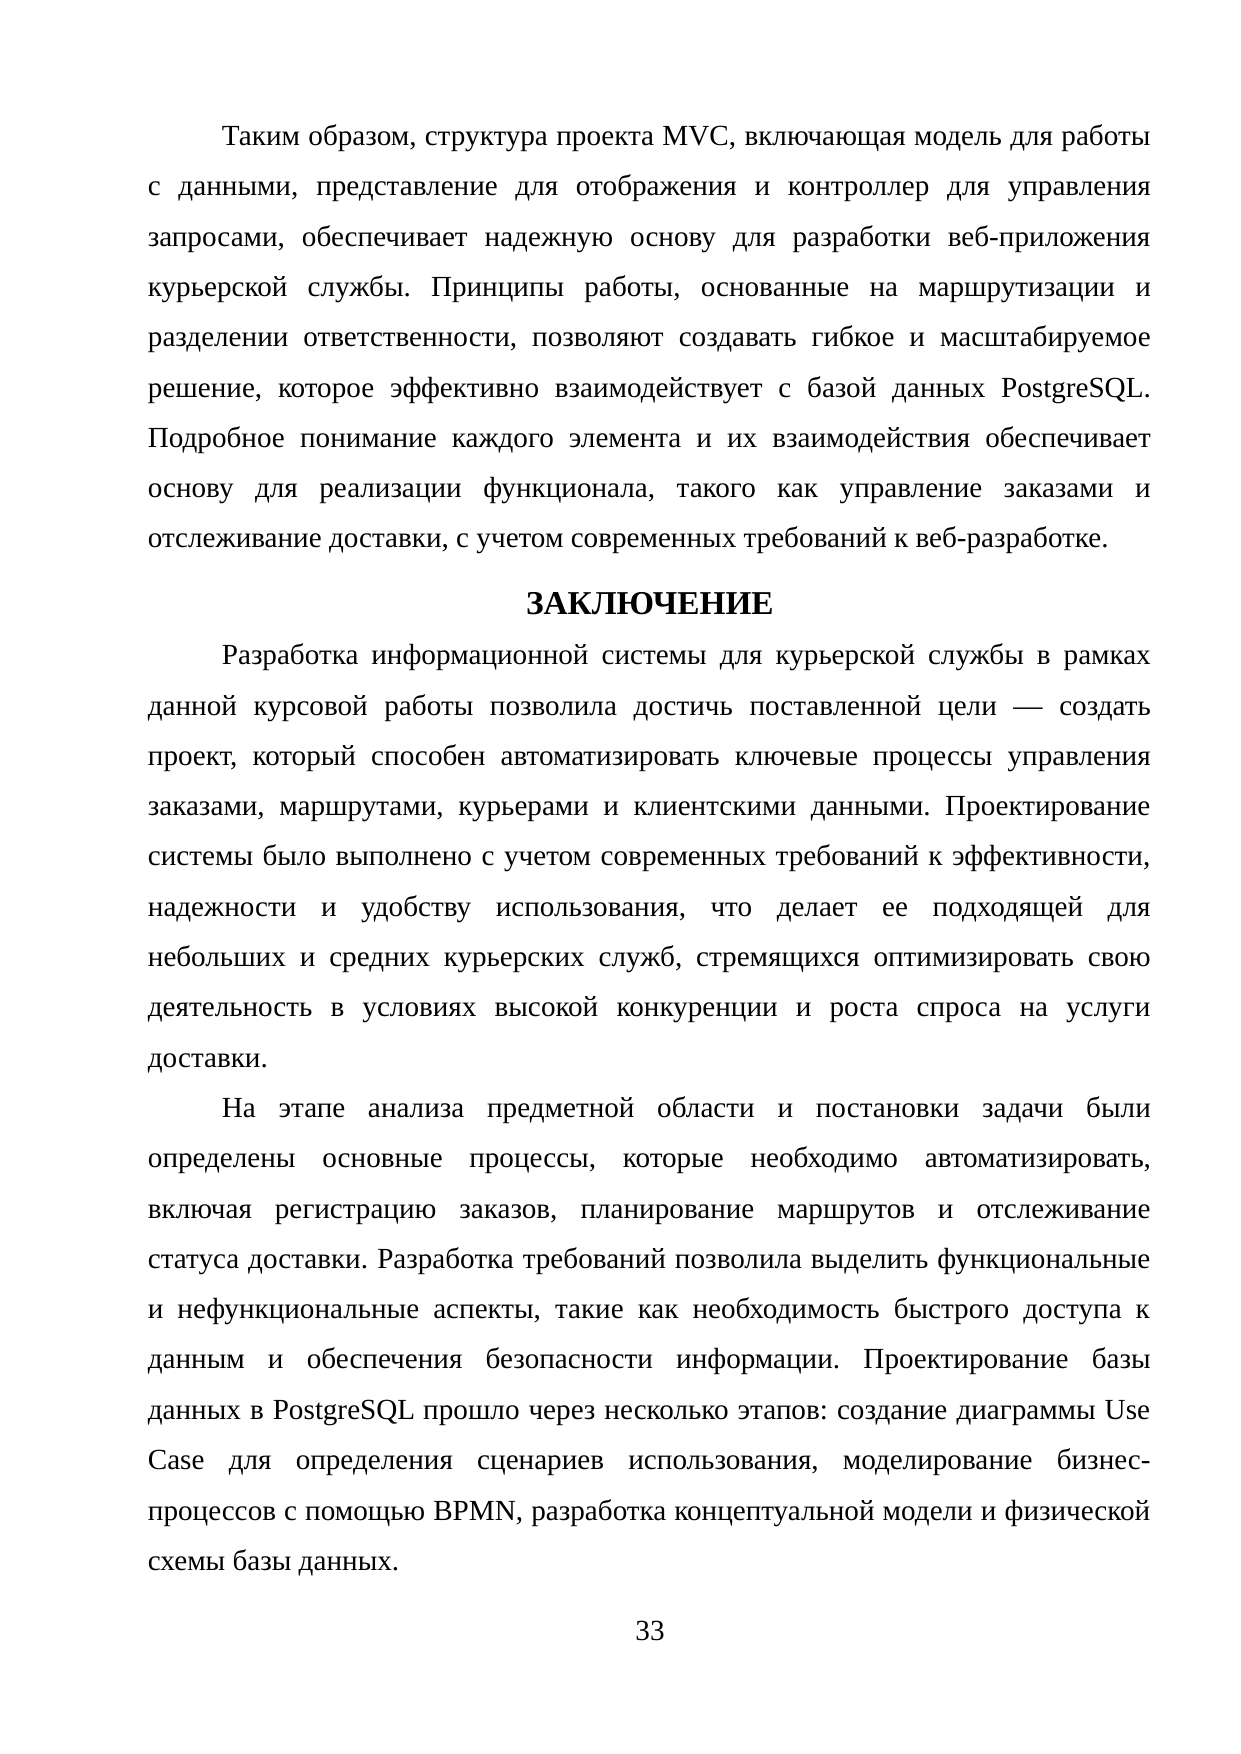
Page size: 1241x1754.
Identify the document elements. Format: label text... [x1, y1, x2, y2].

text Таким образом, структура проекта MVC, включающая модель для работы с данными, представление для отображения и контроллер для управления запросами, обеспечивает надежную основу для разработки веб-приложения курьерской службы. Принципы работы, основанные на маршрутизации и разделении ответственности, позволяют создавать гибкое и масштабируемое решение, которое эффективно взаимодействует с базой данных PostgreSQL. Подробное понимание каждого элемента и их взаимодействия обеспечивает основу для реализации функционала, такого как управление заказами и отслеживание доставки, с учетом современных требований к веб-разработке. [148, 118, 1152, 554]
subtitle ЗАКЛЮЧЕНИЕ [148, 583, 1152, 622]
text На этапе анализа предметной области и постановки задачи были определены основные процессы, которые необходимо автоматизировать, включая регистрацию заказов, планирование маршрутов и отслеживание статуса доставки. Разработка требований позволила выделить функциональные и нефункциональные аспекты, такие как необходимость быстрого доступа к данным и обеспечения безопасности информации. Проектирование базы данных в PostgreSQL прошло через несколько этапов: создание диаграммы Use Case для определения сценариев использования, моделирование бизнес-процессов с помощью BPMN, разработка концептуальной модели и физической схемы базы данных. [148, 1090, 1152, 1576]
text Разработка информационной системы для курьерской службы в рамках данной курсовой работы позволила достичь поставленной цели — создать проект, который способен автоматизировать ключевые процессы управления заказами, маршрутами, курьерами и клиентскими данными. Проектирование системы было выполнено с учетом современных требований к эффективности, надежности и удобству использования, что делает ее подходящей для небольших и средних курьерских служб, стремящихся оптимизировать свою деятельность в условиях высокой конкуренции и роста спроса на услуги доставки. [148, 637, 1152, 1073]
